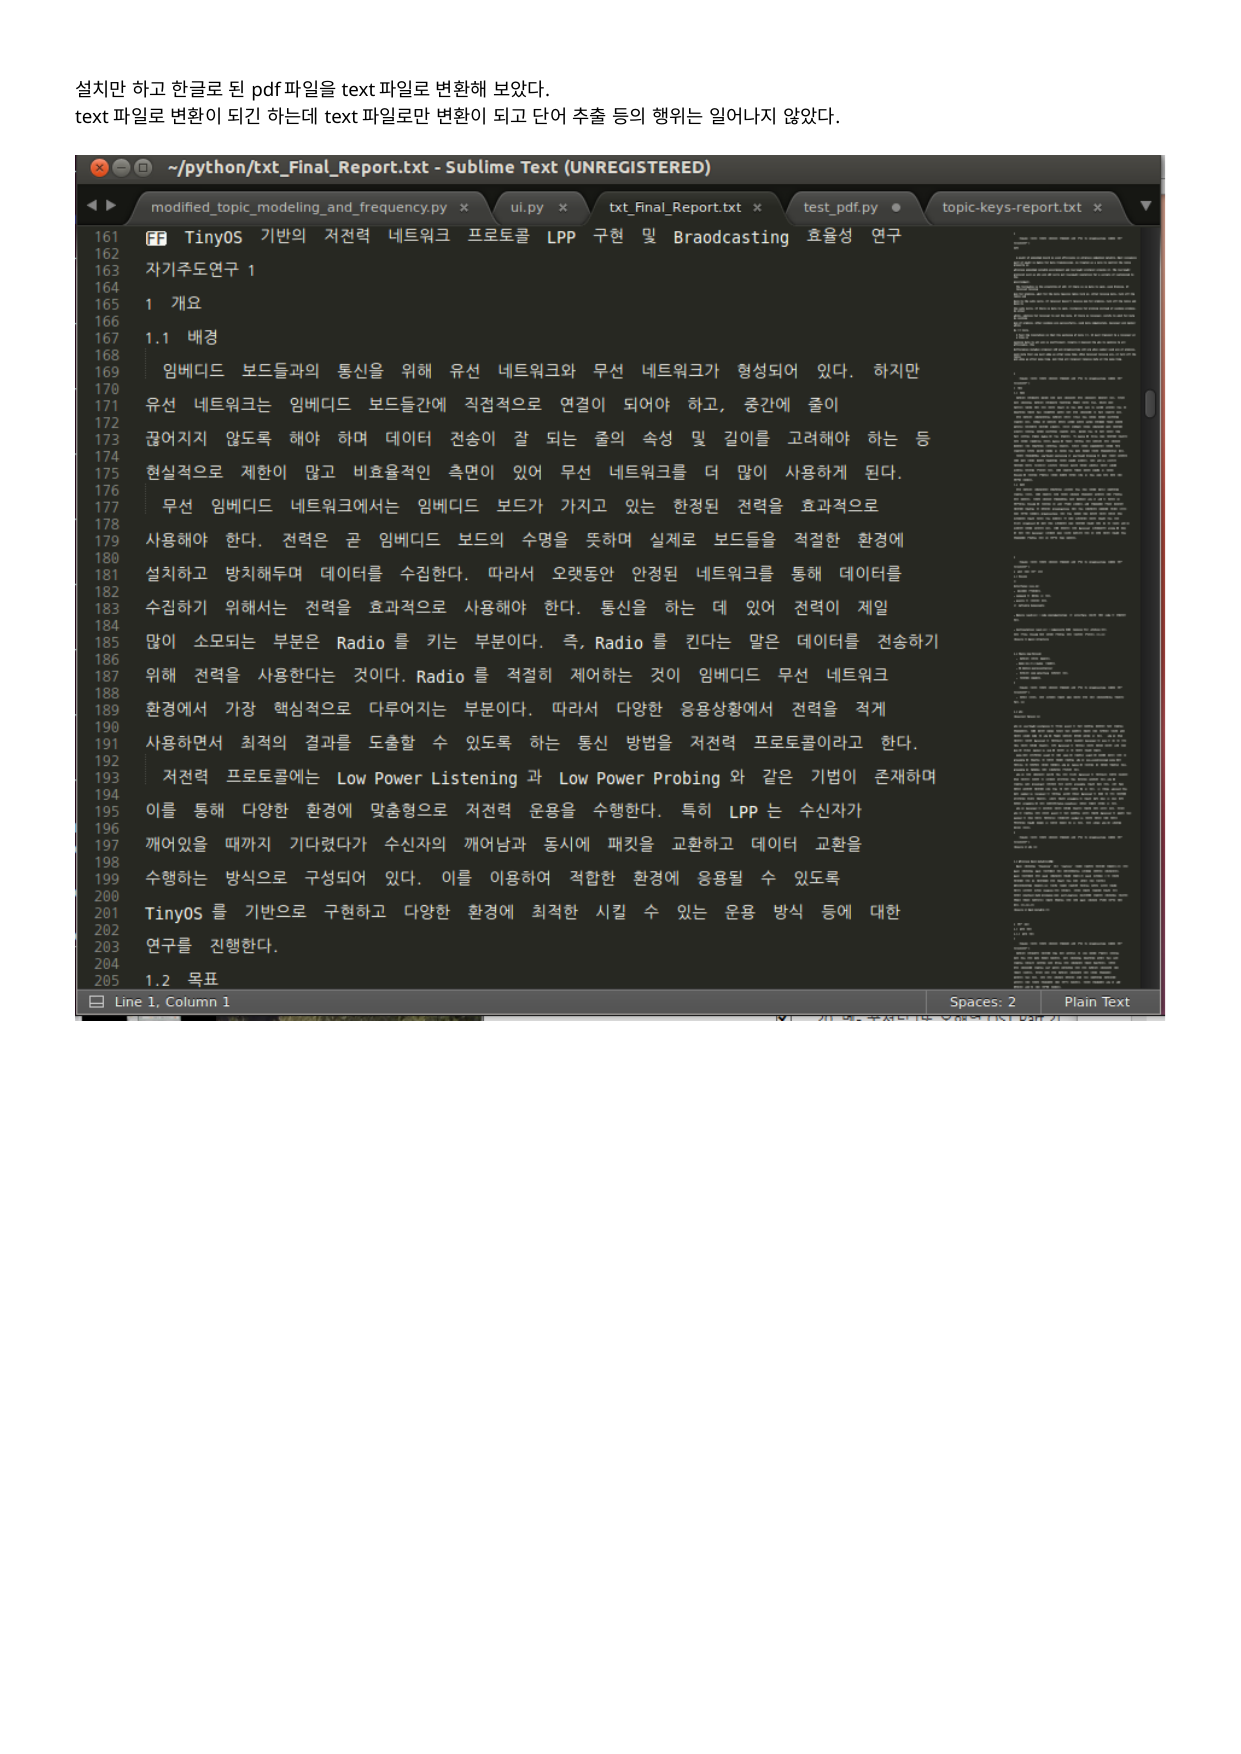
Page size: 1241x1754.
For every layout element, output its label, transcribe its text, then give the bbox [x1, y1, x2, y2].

picture [75, 155, 1166, 1021]
text 설치만 하고 한글로 된 pdf파일을 text파일로 변환해 보았다. [75, 75, 1165, 102]
text text 파일로 변환이 되긴 하는데 text파일로만 변환이 되고 단어 추출 등의 행위는 일어나지 않았다. [75, 102, 1165, 129]
